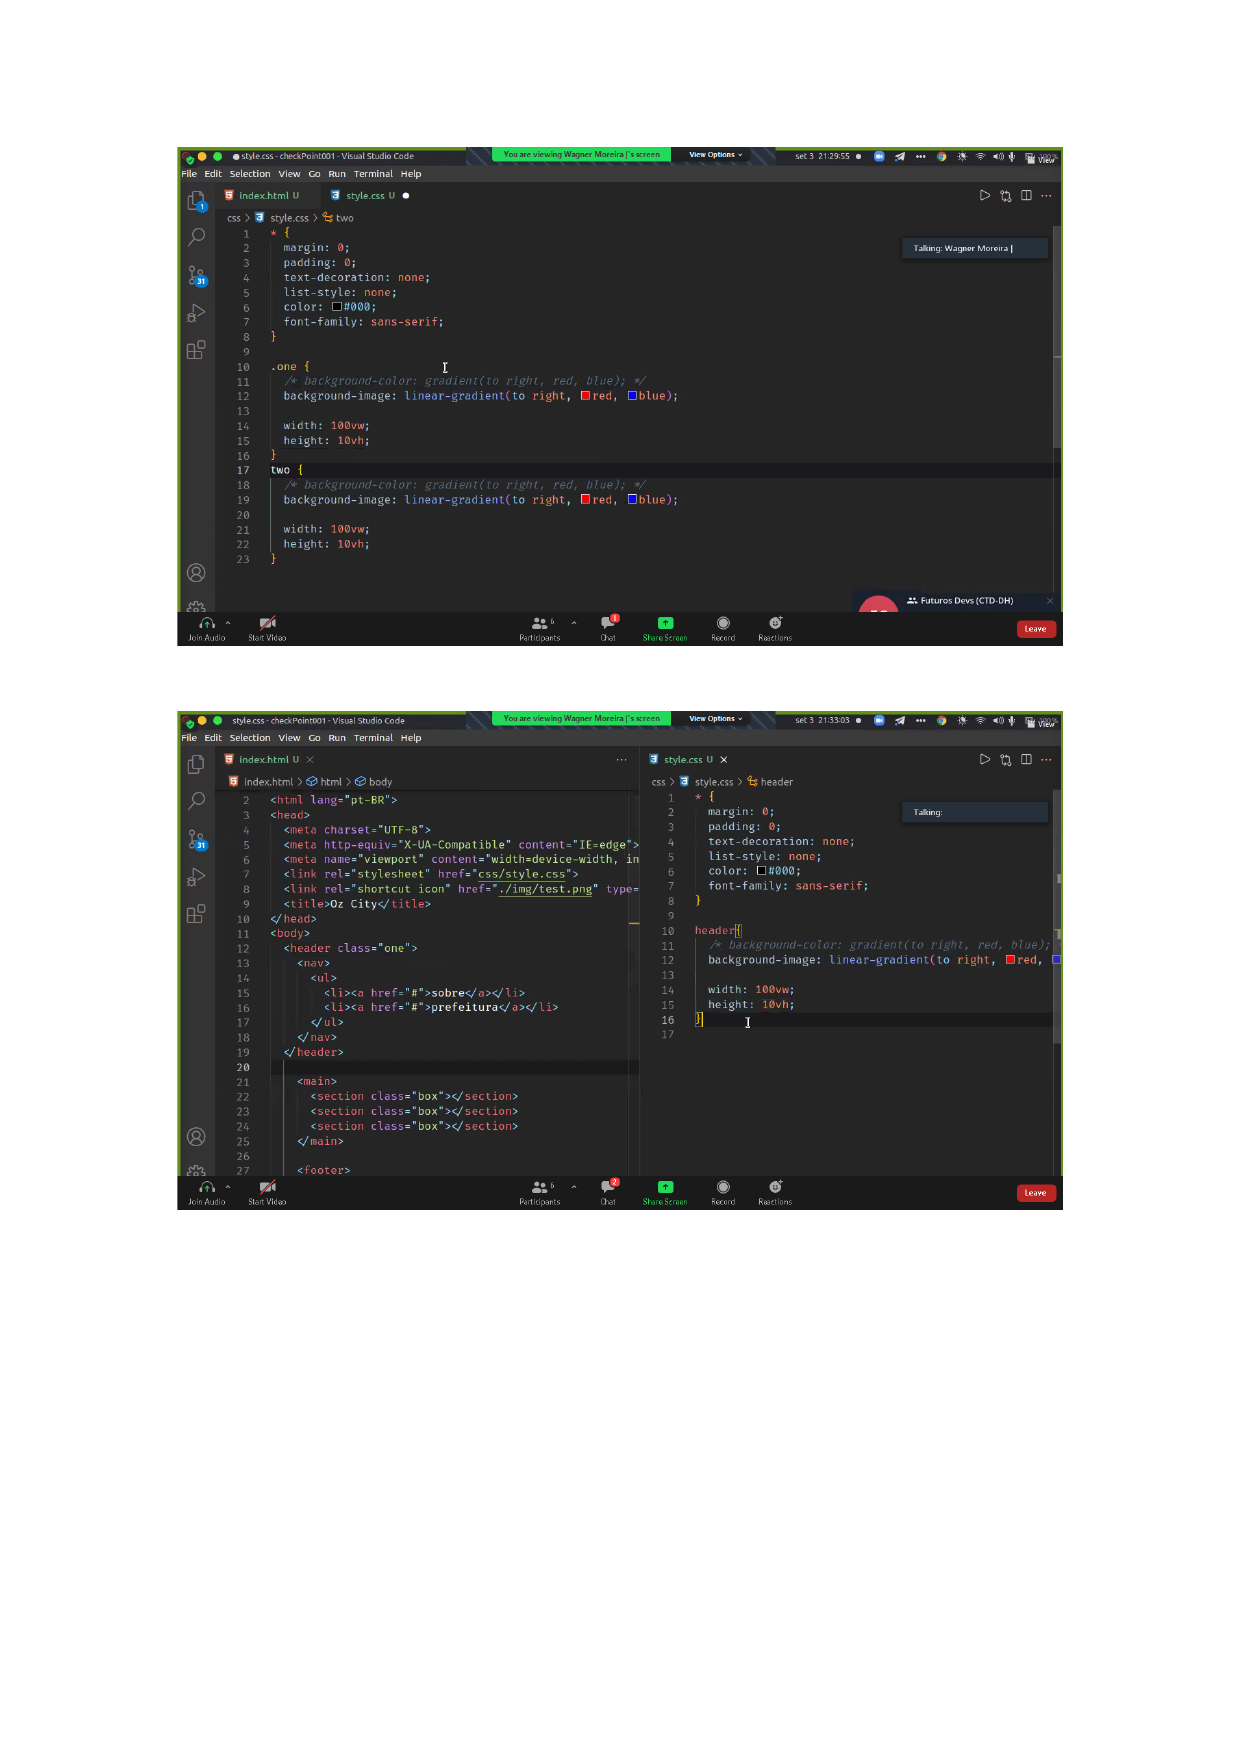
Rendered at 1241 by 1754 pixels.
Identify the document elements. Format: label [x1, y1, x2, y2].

picture [177, 711, 1063, 1210]
picture [177, 147, 1063, 646]
